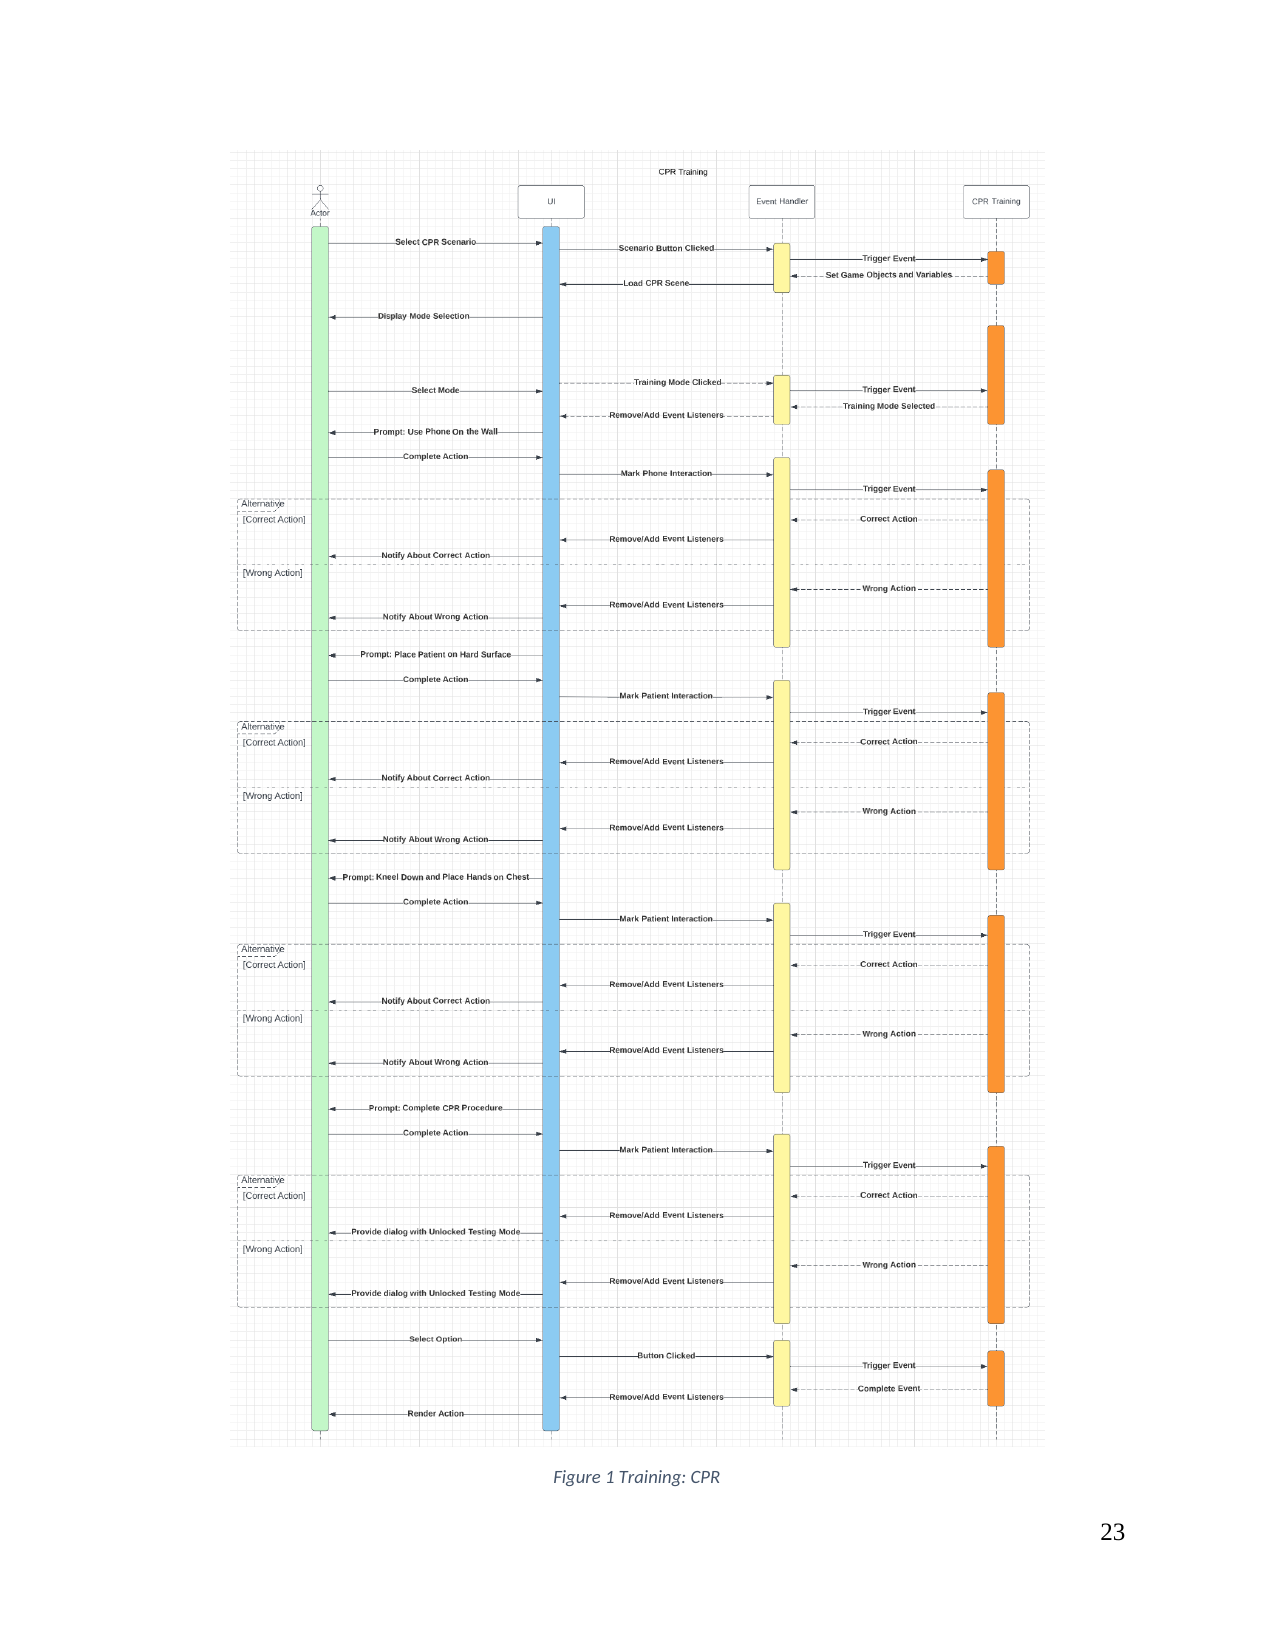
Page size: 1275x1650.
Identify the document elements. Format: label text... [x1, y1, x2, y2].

picture [230, 150, 1045, 1447]
